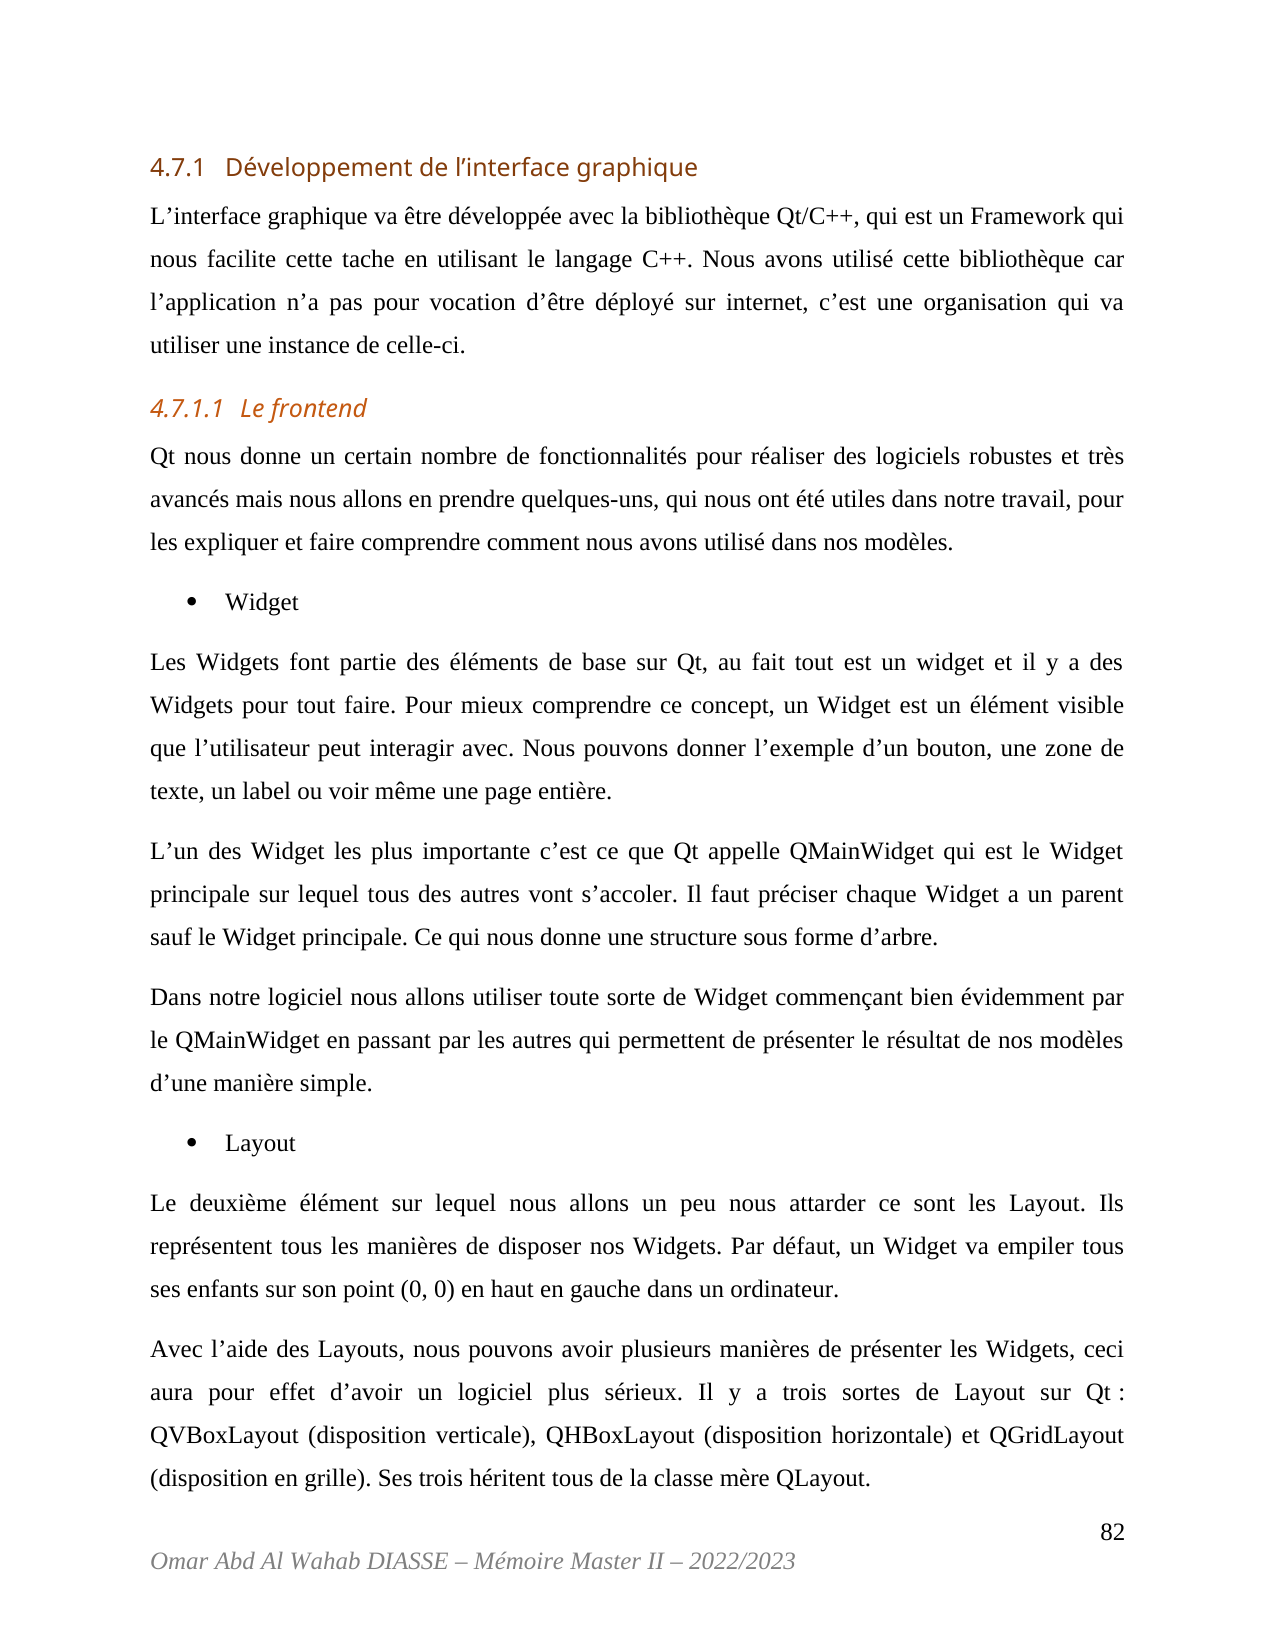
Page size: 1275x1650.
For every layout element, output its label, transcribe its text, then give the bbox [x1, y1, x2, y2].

text Les Widgets font partie des éléments de base sur Qt, au fait tout est un widget et il y a des Widgets pour tout faire. Pour mieux comprendre ce concept, un Widget est un élément visible que l’utilisateur peut interagir avec. Nous pouvons donner l’exemple d’un bouton, une zone de texte, un label ou voir même une page entière. [150, 647, 1125, 805]
text Avec l’aide des Layouts, nous pouvons avoir plusieurs manières de présenter les Widgets, ceci aura pour effet d’avoir un logiciel plus sérieux. Il y a trois sortes de Layout sur Qt : QVBoxLayout (disposition verticale), QHBoxLayout (disposition horizontale) et QGridLayout (disposition en grille). Ses trois héritent tous de la classe mère QLayout. [150, 1334, 1125, 1492]
subtitle Développement de l’interface graphique [150, 150, 1125, 184]
list Widget [187, 587, 1125, 616]
text L’un des Widget les plus importante c’est ce que Qt appelle QMainWidget qui est le Widget principale sur lequel tous des autres vont s’accoler. Il faut préciser chaque Widget a un parent sauf le Widget principale. Ce qui nous donne une structure sous forme d’arbre. [150, 836, 1125, 951]
text Le deuxième élément sur lequel nous allons un peu nous attarder ce sont les Layout. Ils représentent tous les manières de disposer nos Widgets. Par défaut, un Widget va empiler tous ses enfants sur son point (0, 0) en haut en gauche dans un ordinateur. [150, 1188, 1125, 1303]
subtitle Le frontend [150, 390, 1125, 424]
text Dans notre logiciel nous allons utiliser toute sorte de Widget commençant bien évidemment par le QMainWidget en passant par les autres qui permettent de présenter le résultat de nos modèles d’une manière simple. [150, 982, 1125, 1097]
text L’interface graphique va être développée avec la bibliothèque Qt/C++, qui est un Framework qui nous facilite cette tache en utilisant le langage C++. Nous avons utilisé cette bibliothèque car l’application n’a pas pour vocation d’être déployé sur internet, c’est une organisation qui va utiliser une instance de celle-ci. [150, 201, 1125, 359]
list Layout [187, 1128, 1125, 1157]
text Qt nous donne un certain nombre de fonctionnalités pour réaliser des logiciels robustes et très avancés mais nous allons en prendre quelques-uns, qui nous ont été utiles dans notre travail, pour les expliquer et faire comprendre comment nous avons utilisé dans nos modèles. [150, 441, 1125, 556]
